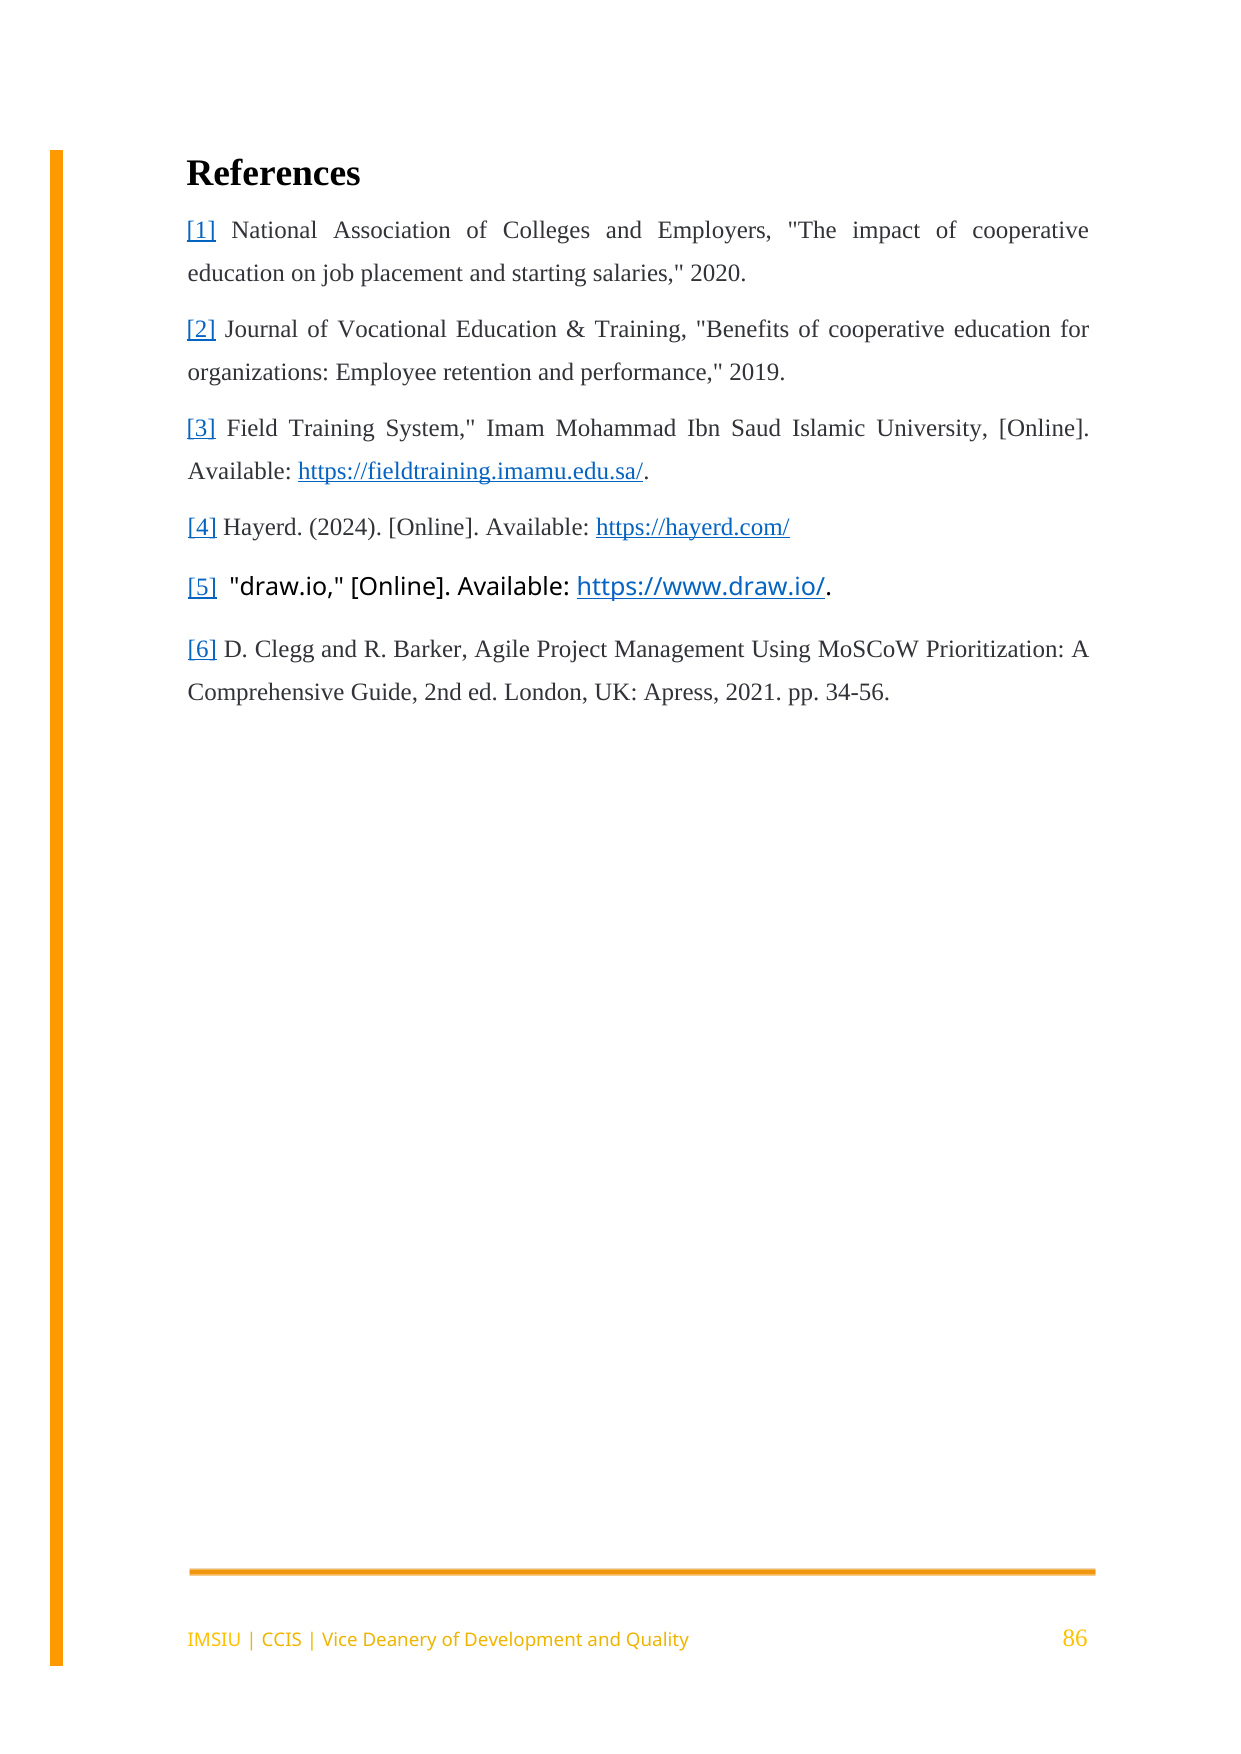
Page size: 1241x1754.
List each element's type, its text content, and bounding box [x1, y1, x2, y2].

text [2] Journal of Vocational Education & Training, "Benefits of cooperative education for organizations: Employee retention and performance," 2019. [186, 314, 1090, 386]
text [5] "draw.io," [Online]. Available: https://www.draw.io/. [187, 569, 1090, 603]
text [3] Field Training System," Imam Mohammad Ibn Saud Islamic University, [Online]. Available: https://fieldtraining.imamu.edu.sa/. [186, 413, 1090, 485]
text [1] National Association of Colleges and Employers, "The impact of cooperative education on job placement and starting salaries," 2020. [186, 215, 1090, 287]
text [6] D. Clegg and R. Barker, Agile Project Management Using MoSCoW Prioritization: A Comprehensive Guide, 2nd ed. London, UK: Apress, 2021. pp. 34-56. [187, 634, 1090, 706]
text [4] Hayerd. (2024). [Online]. Available: https://hayerd.com/ [187, 512, 1090, 540]
picture [187, 1567, 1100, 1576]
subtitle References [186, 150, 1092, 193]
